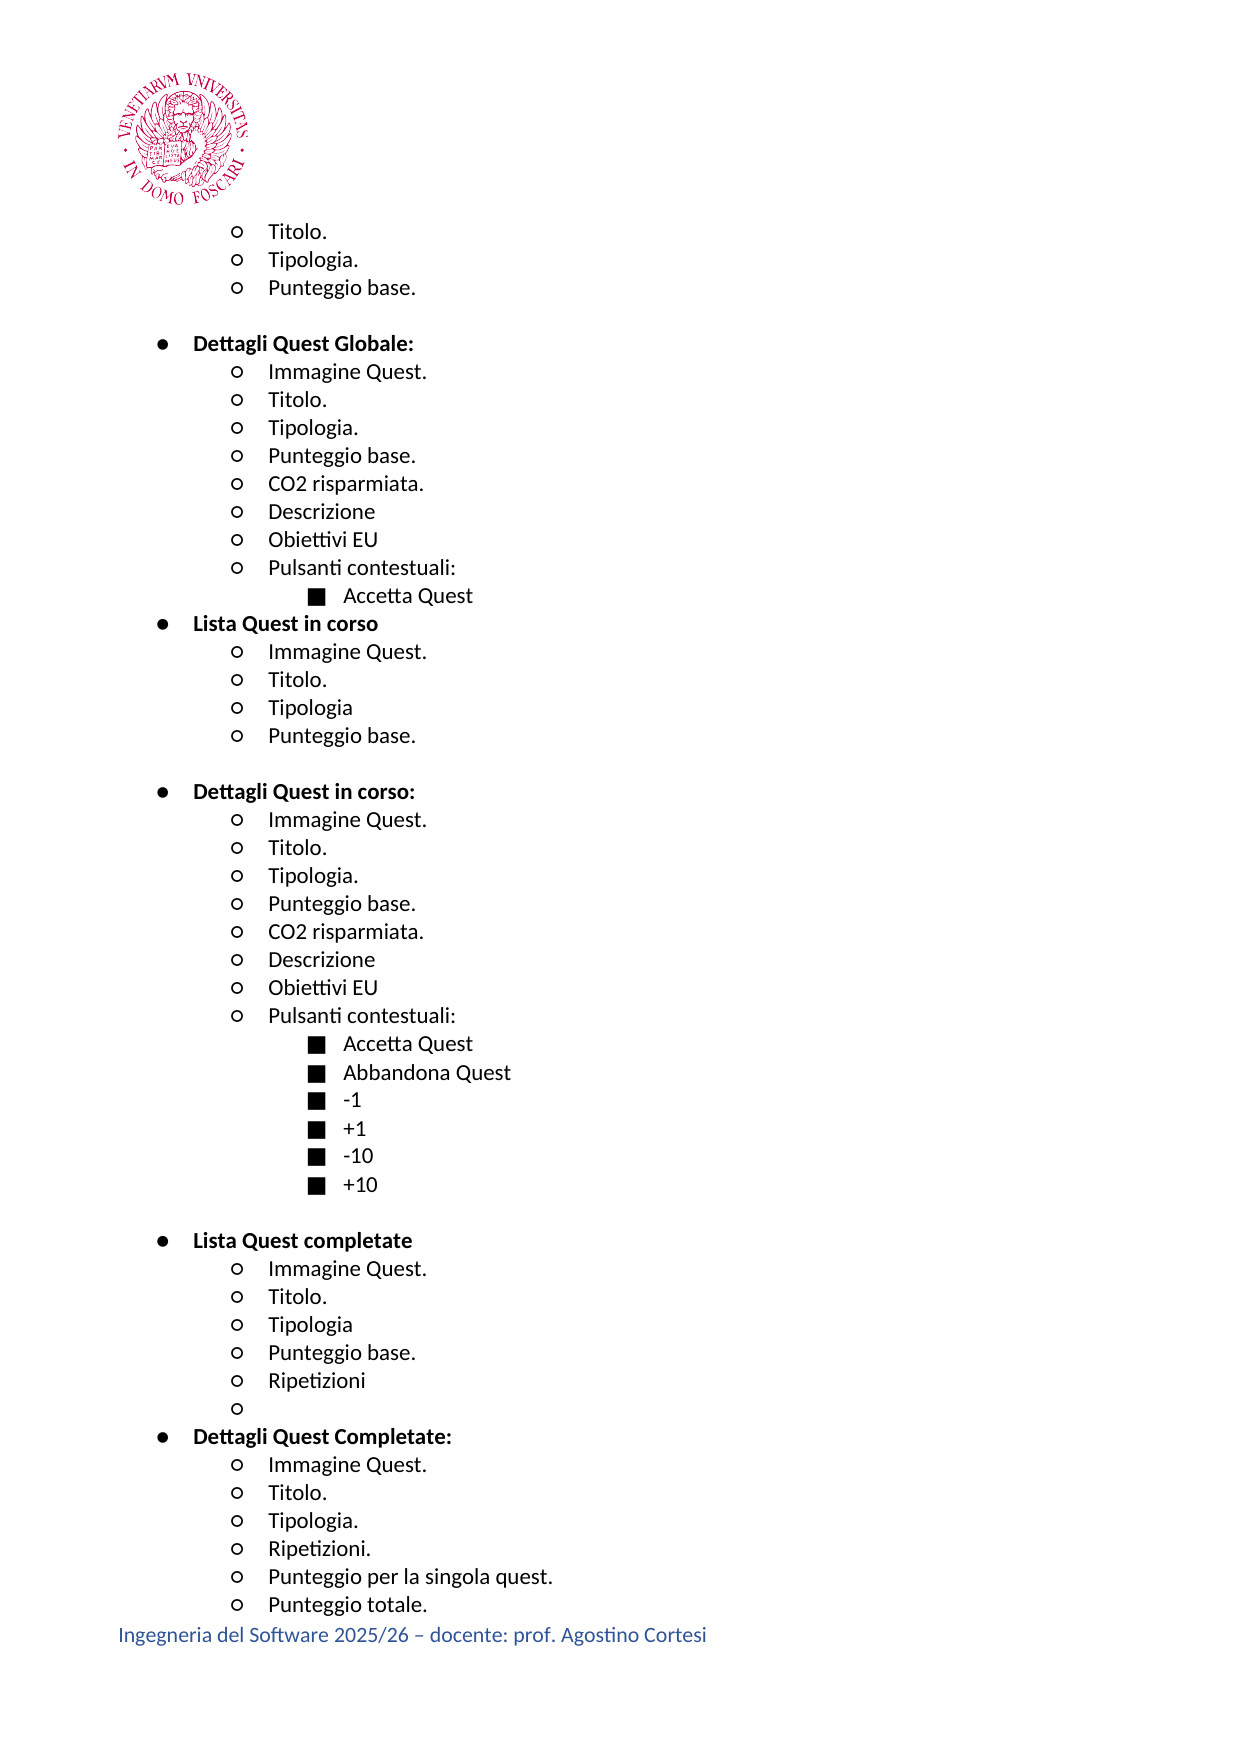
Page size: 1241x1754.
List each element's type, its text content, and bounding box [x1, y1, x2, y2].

list Punteggio base. [231, 441, 1122, 469]
list Pulsanti contestuali: [231, 1002, 1122, 1029]
list Tipologia. [231, 1506, 1122, 1534]
list Pulsanti contestuali: [231, 553, 1122, 581]
list Tipologia [231, 693, 1122, 721]
list Punteggio base. [231, 273, 1122, 329]
list Dettagli Quest in corso: [156, 777, 1122, 805]
list Titolo. [231, 217, 1122, 245]
picture [118, 73, 248, 205]
list Titolo. [231, 665, 1122, 693]
list +10 [306, 1170, 1122, 1198]
list Lista Quest in corso [156, 609, 1122, 637]
list Descrizione [231, 946, 1122, 973]
list Immagine Quest. [231, 357, 1122, 385]
list Ripetizioni. [231, 1534, 1122, 1562]
list Obiettivi EU [231, 973, 1122, 1002]
list Dettagli Quest Completate: [156, 1422, 1122, 1450]
list Immagine Quest. [231, 1450, 1122, 1478]
list Punteggio base. [231, 889, 1122, 917]
list Titolo. [231, 1478, 1122, 1506]
list Ripetizioni [231, 1366, 1122, 1394]
list Accetta Quest [306, 1029, 1122, 1058]
list Abbandona Quest [306, 1058, 1122, 1086]
list Titolo. [231, 1282, 1122, 1310]
list Titolo. [231, 833, 1122, 861]
list Obiettivi EU [231, 525, 1122, 553]
list Tipologia. [231, 245, 1122, 273]
list CO2 risparmiata. [231, 469, 1122, 497]
list -10 [306, 1142, 1122, 1170]
list Lista Quest completate [156, 1226, 1122, 1254]
list +1 [306, 1114, 1122, 1142]
list Punteggio base. [231, 1338, 1122, 1366]
list Descrizione [231, 497, 1122, 525]
list CO2 risparmiata. [231, 917, 1122, 946]
list Tipologia. [231, 861, 1122, 889]
list Immagine Quest. [231, 805, 1122, 833]
list Immagine Quest. [231, 637, 1122, 665]
list Titolo. [231, 385, 1122, 413]
list -1 [306, 1086, 1122, 1114]
list Immagine Quest. [231, 1254, 1122, 1282]
list Tipologia. [231, 413, 1122, 441]
list Tipologia [231, 1310, 1122, 1338]
list Punteggio per la singola quest. [231, 1562, 1122, 1590]
list Punteggio totale. [231, 1590, 1122, 1618]
list Dettagli Quest Globale: [156, 329, 1122, 357]
list Punteggio base. [231, 721, 1122, 749]
list Accetta Quest [306, 581, 1122, 609]
